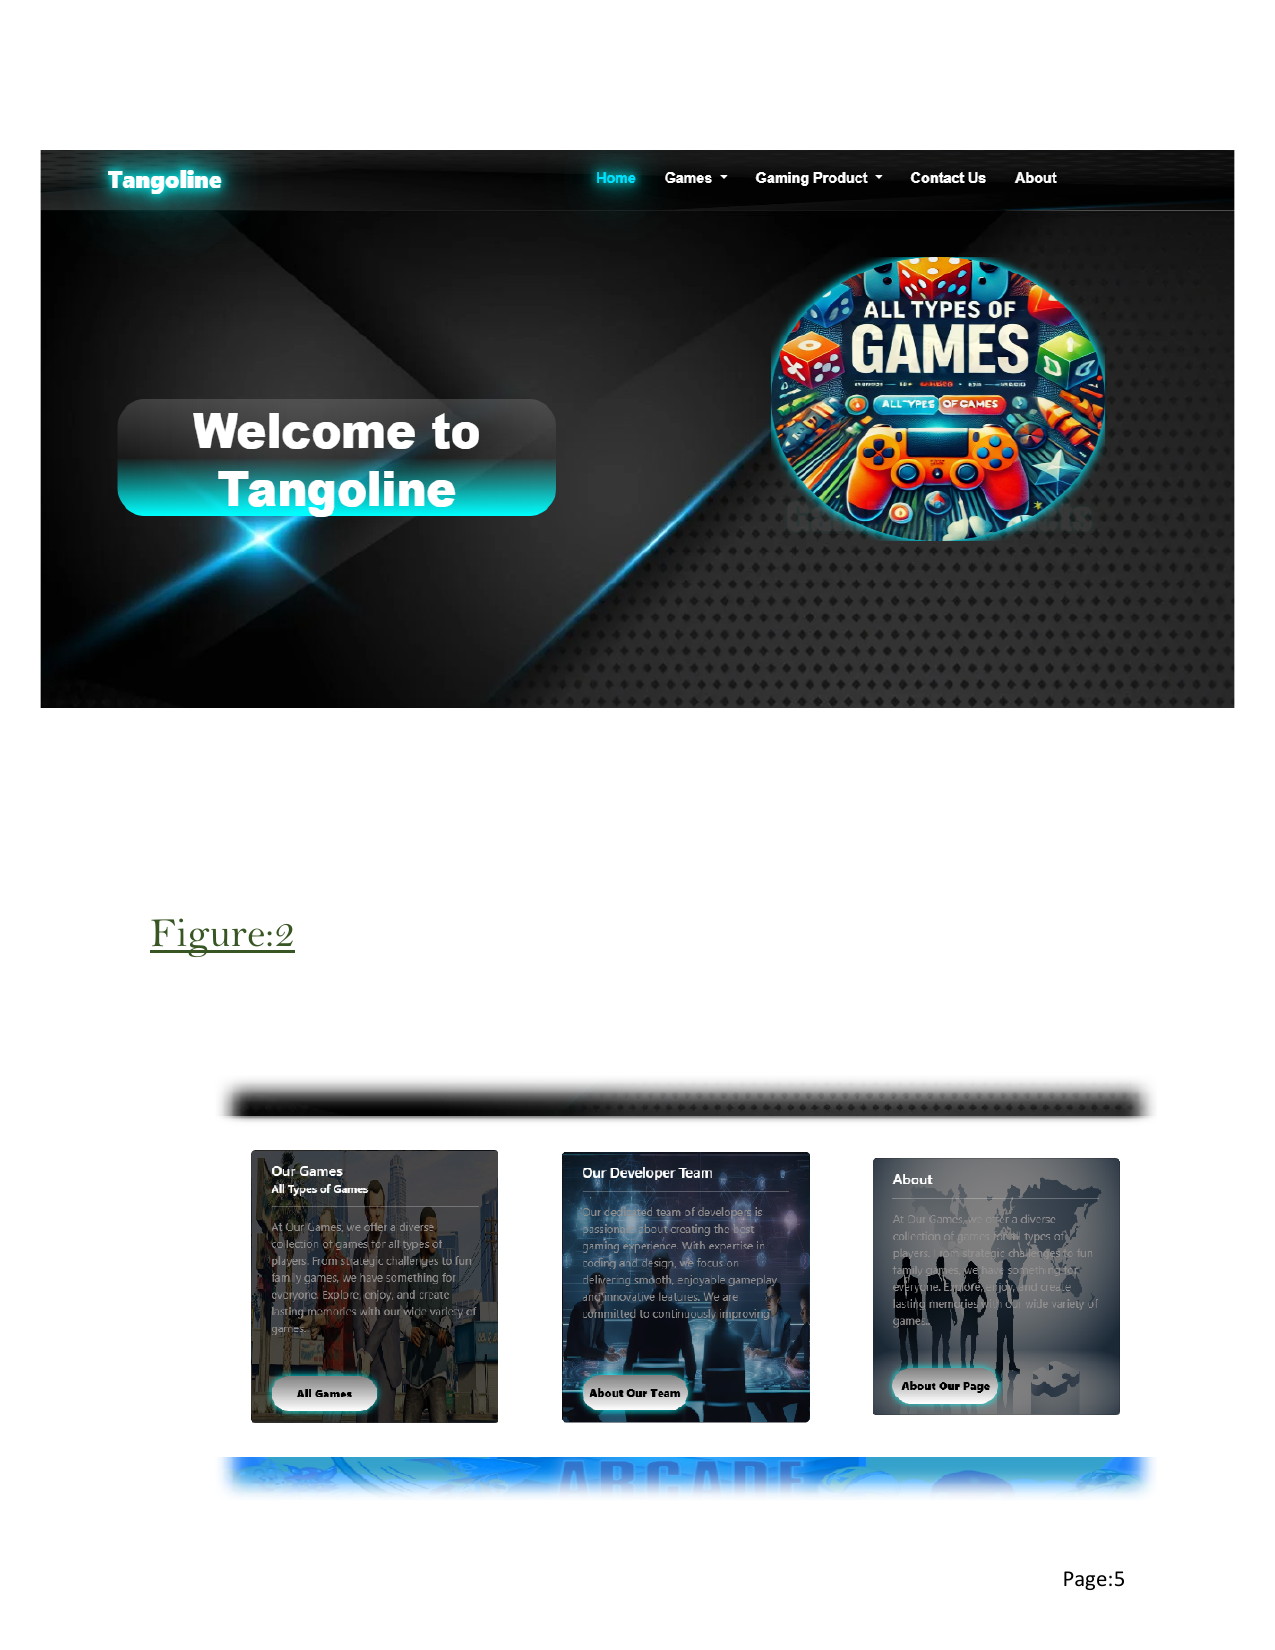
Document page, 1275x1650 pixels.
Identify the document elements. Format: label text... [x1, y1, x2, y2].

picture [40, 150, 1235, 708]
picture [245, 1105, 1129, 1472]
text Figure:2 [150, 912, 1125, 958]
